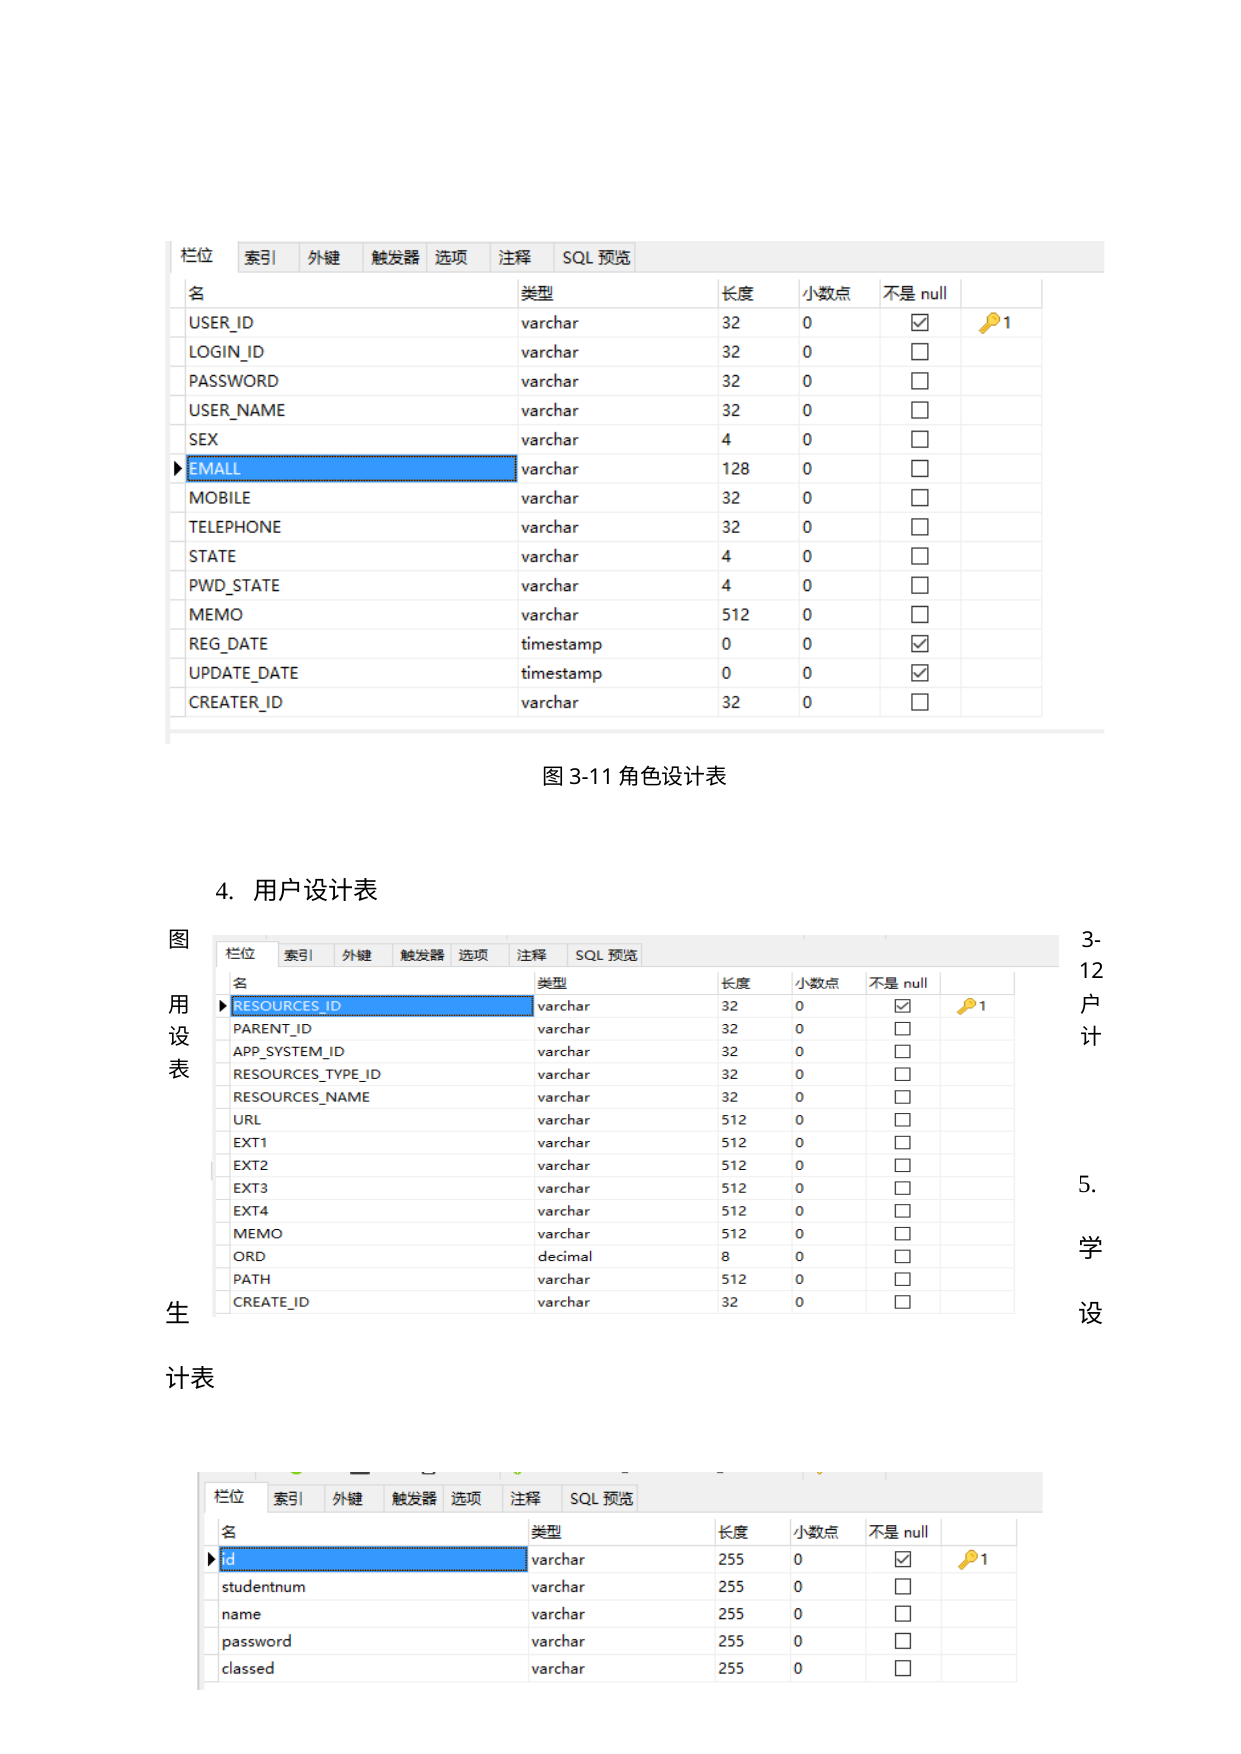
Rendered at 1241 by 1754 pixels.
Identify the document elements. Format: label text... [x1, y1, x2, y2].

text 图3-11角色设计表 [165, 744, 1104, 791]
list 用户设计表 [165, 856, 1104, 921]
text 图3-12用户设计表 [165, 921, 1104, 1084]
picture [197, 1472, 1043, 1690]
list 学生设计表 [165, 1149, 1104, 1409]
picture [210, 935, 1059, 1317]
picture [165, 241, 1105, 744]
